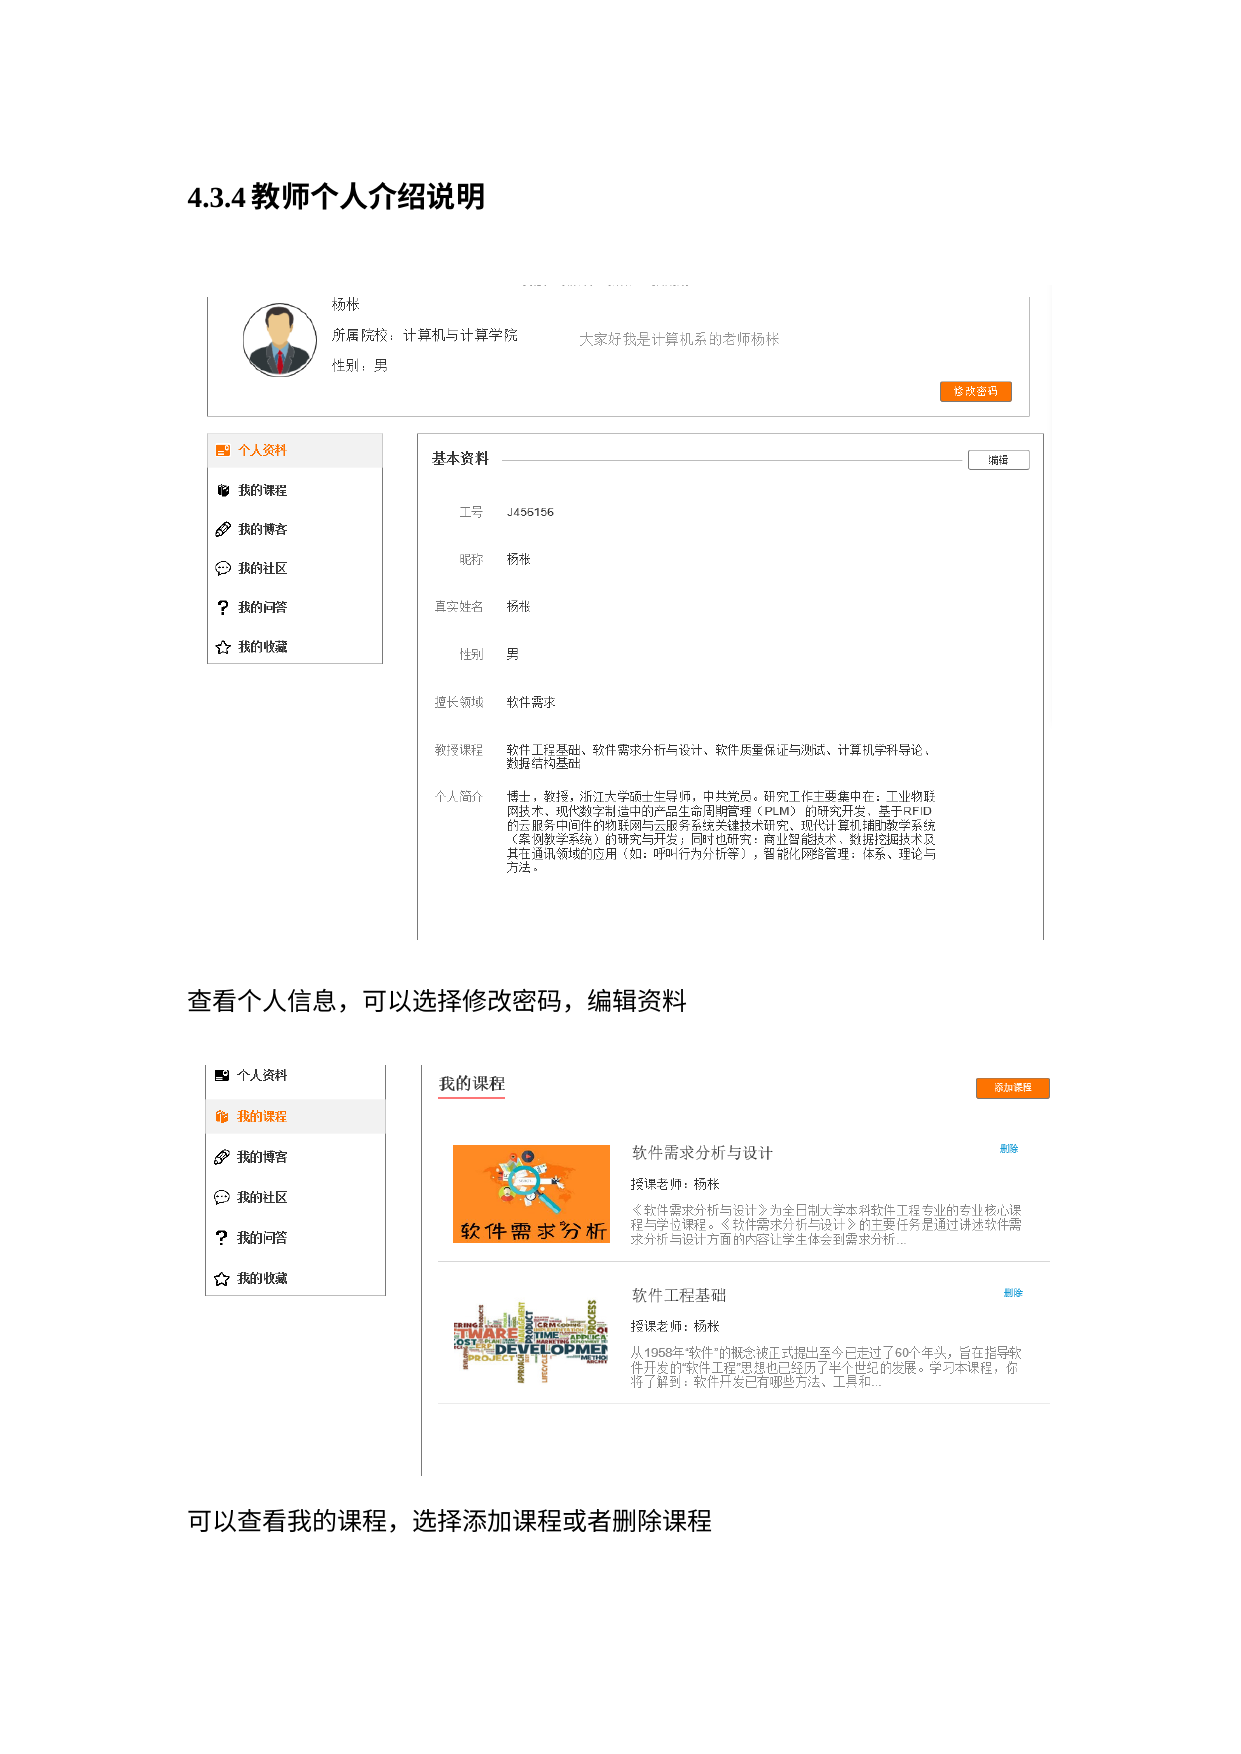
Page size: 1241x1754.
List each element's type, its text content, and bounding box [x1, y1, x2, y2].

subtitle 4.3.4教师个人介绍说明 [187, 162, 1053, 227]
picture [187, 1065, 1052, 1476]
text 查看个人信息，可以选择修改密码，编辑资料 [187, 967, 1053, 1032]
text 可以查看我的课程，选择添加课程或者删除课程 [187, 1487, 1053, 1552]
picture [187, 285, 1052, 940]
